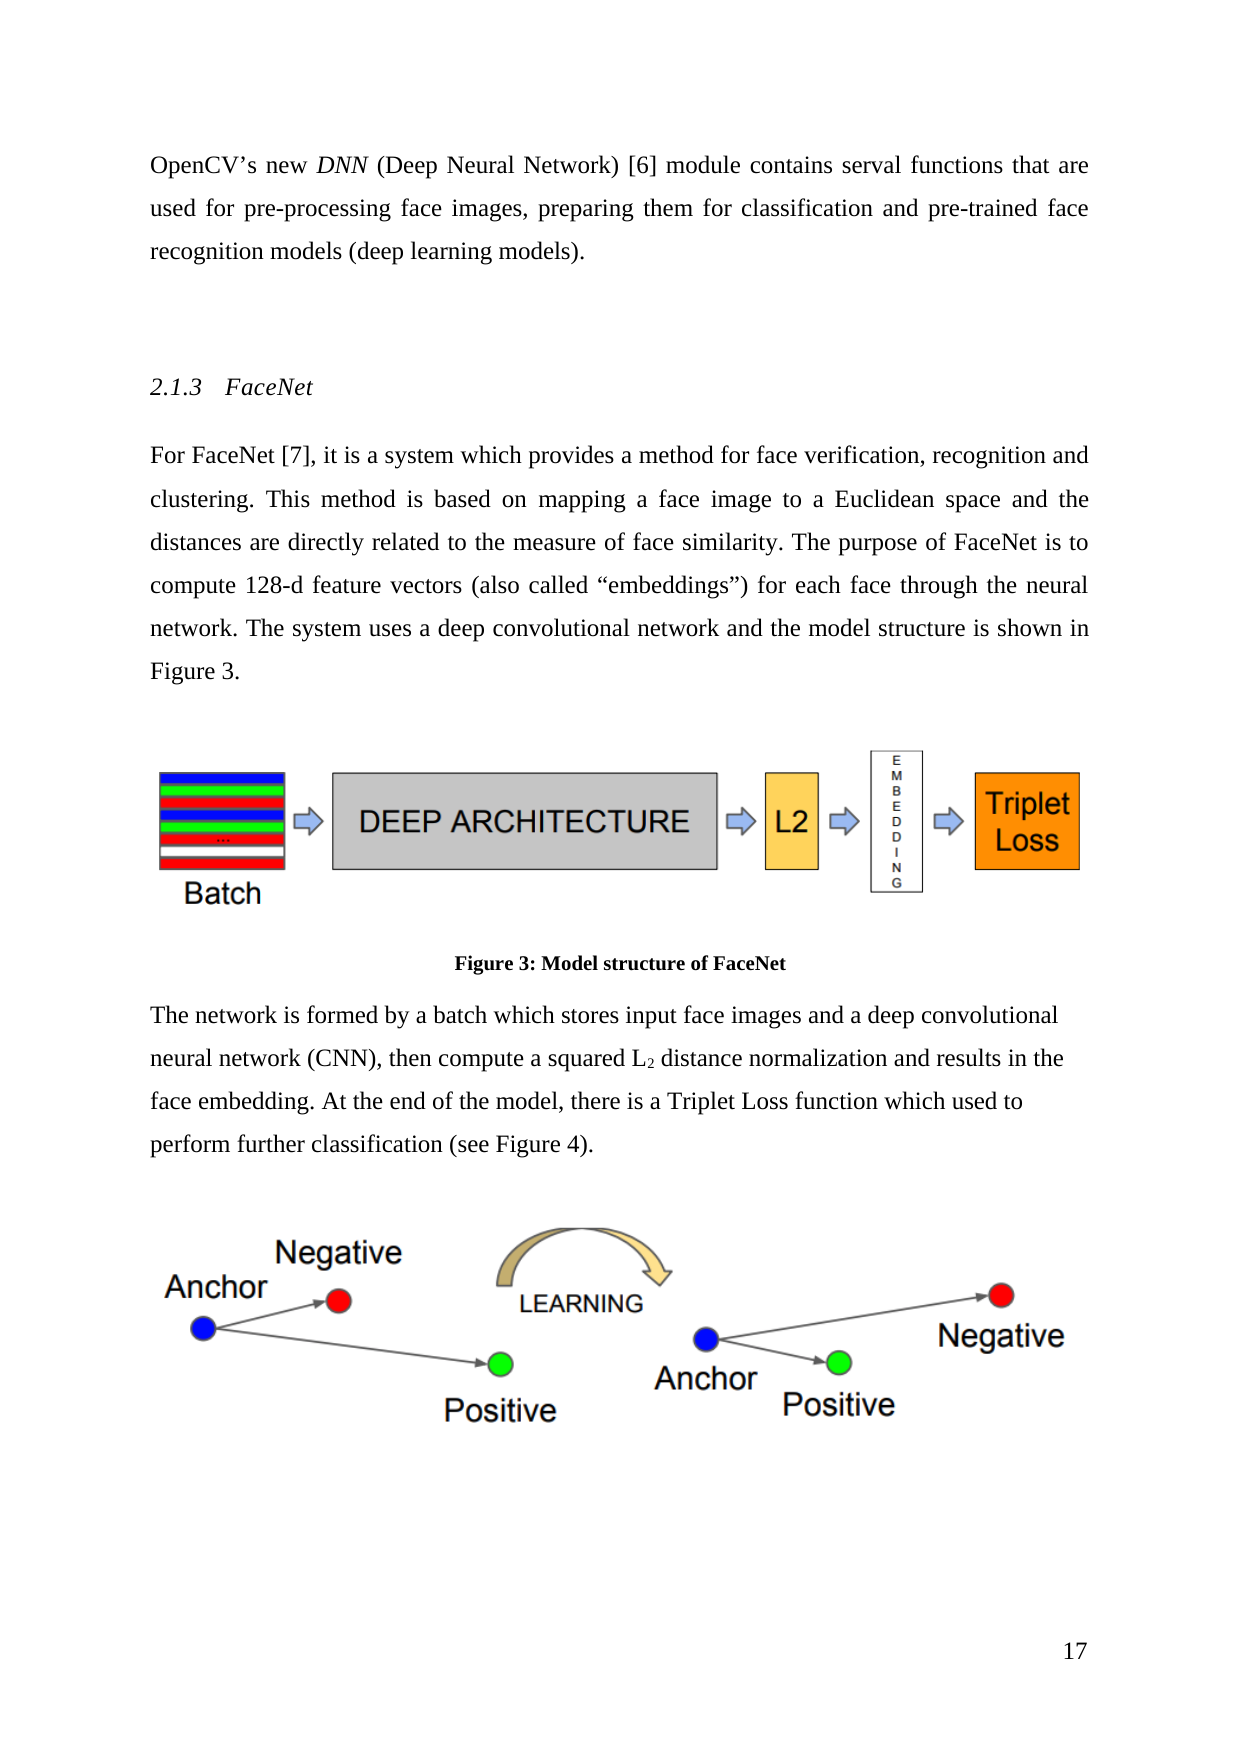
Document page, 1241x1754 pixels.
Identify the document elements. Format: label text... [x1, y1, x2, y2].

subtitle FaceNet [150, 372, 1090, 401]
text For FaceNet [7], it is a system which provides a method for face verification, recognition and clustering. This method is based on mapping a face image to a Euclidean space and the distances are directly related to the measure of face similarity. The purpose of FaceNet is to compute 128-d feature vectors (also called “embeddings”) for each face through the neural network. The system uses a deep convolutional network and the model structure is shown in Figure 3. [150, 441, 1090, 685]
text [150, 150, 1090, 265]
text Figure 3: Model structure of FaceNet [150, 951, 1090, 975]
picture [150, 1197, 1091, 1449]
picture [150, 724, 1091, 912]
text The network is formed by a batch which stores input face images and a deep convolutional neural network (CNN), then compute a squared L2 distance normalization and results in the face embedding. At the end of the model, there is a Triplet Loss function which used to perform further classification (see Figure 4). [150, 1000, 1090, 1158]
